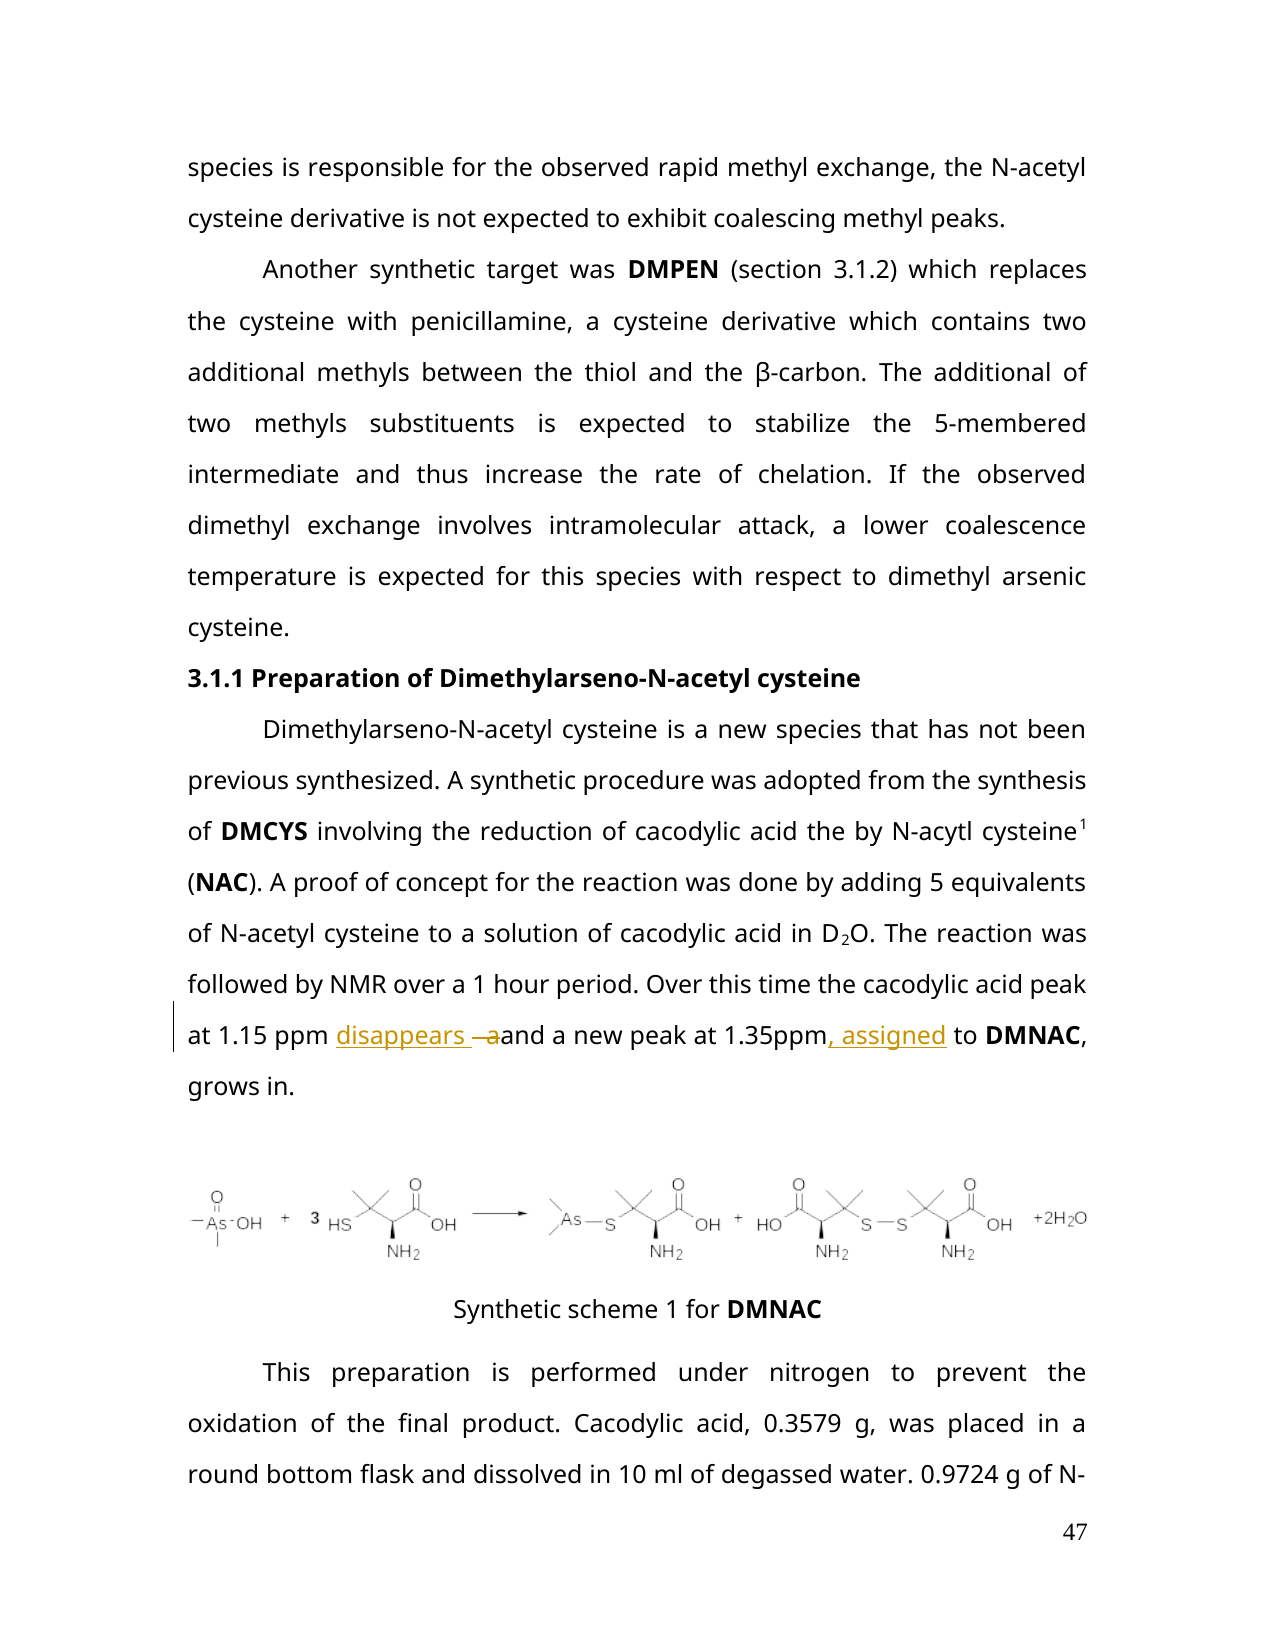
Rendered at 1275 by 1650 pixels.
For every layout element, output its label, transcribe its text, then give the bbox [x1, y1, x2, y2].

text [187, 1355, 1087, 1491]
text Dimethylarseno-N-acetyl cysteine is a new species that has not been previous synthesized. A synthetic procedure was adopted from the synthesis of DMCYS involving the reduction of cacodylic acid the by N-acytl cysteine1 (NAC). A proof of concept for the reaction was done by adding 5 equivalents of N-acetyl cysteine to a solution of cacodylic acid in D2O. The reaction was followed by NMR over a 1 hour period. Over this time the cacodylic acid peak at 1.15 ppm and a new peak at 1.35ppm to DMNAC, grows in. [187, 711, 1087, 1103]
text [187, 150, 1087, 235]
text Synthetic scheme 1 for DMNAC [187, 1171, 1087, 1326]
subtitle 3.1.1 Preparation of Dimethylarseno-N-acetyl cysteine [187, 660, 1087, 694]
text Another synthetic target was DMPEN (section 3.1.2) which replaces the cysteine with penicillamine, a cysteine derivative which contains two additional methyls between the thiol and the β-carbon. The additional of two methyls substituents is expected to stabilize the 5-membered intermediate and thus increase the rate of chelation. If the observed dimethyl exchange involves intramolecular attack, a lower coalescence temperature is expected for this species with respect to dimethyl arsenic cysteine. [187, 252, 1087, 643]
